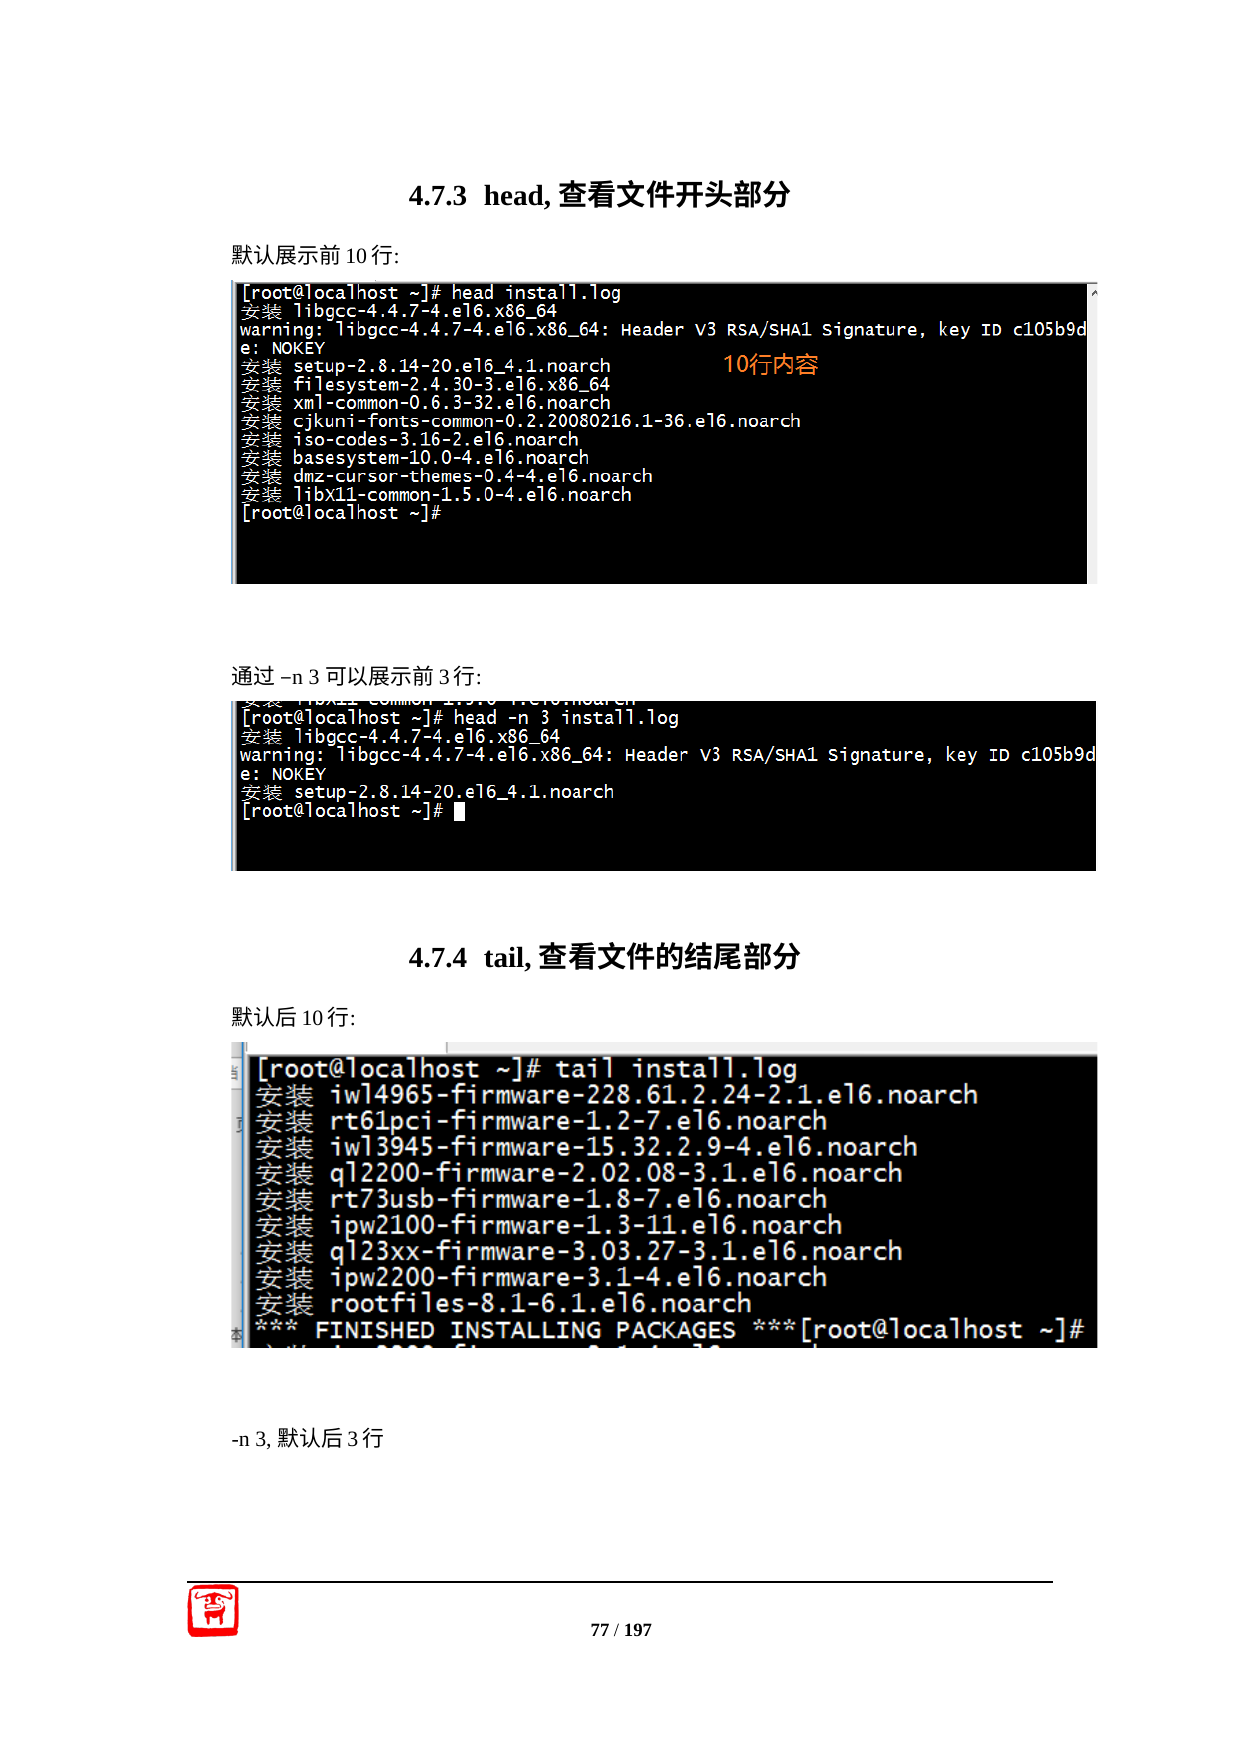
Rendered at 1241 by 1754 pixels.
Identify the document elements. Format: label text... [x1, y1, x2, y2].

text 默认展示前10行: [187, 238, 1053, 270]
picture [231, 280, 1098, 584]
picture [231, 1042, 1098, 1348]
subtitle tail, 查看文件的结尾部分 [409, 922, 1053, 987]
picture [187, 1584, 239, 1637]
text -n 3, 默认后3行 [187, 1421, 1053, 1453]
text 通过 –n 3 可以展示前3行: [187, 659, 1053, 691]
picture [231, 701, 1098, 871]
text 默认后10行: [187, 999, 1053, 1032]
subtitle head, 查看文件开头部分 [409, 160, 1053, 225]
